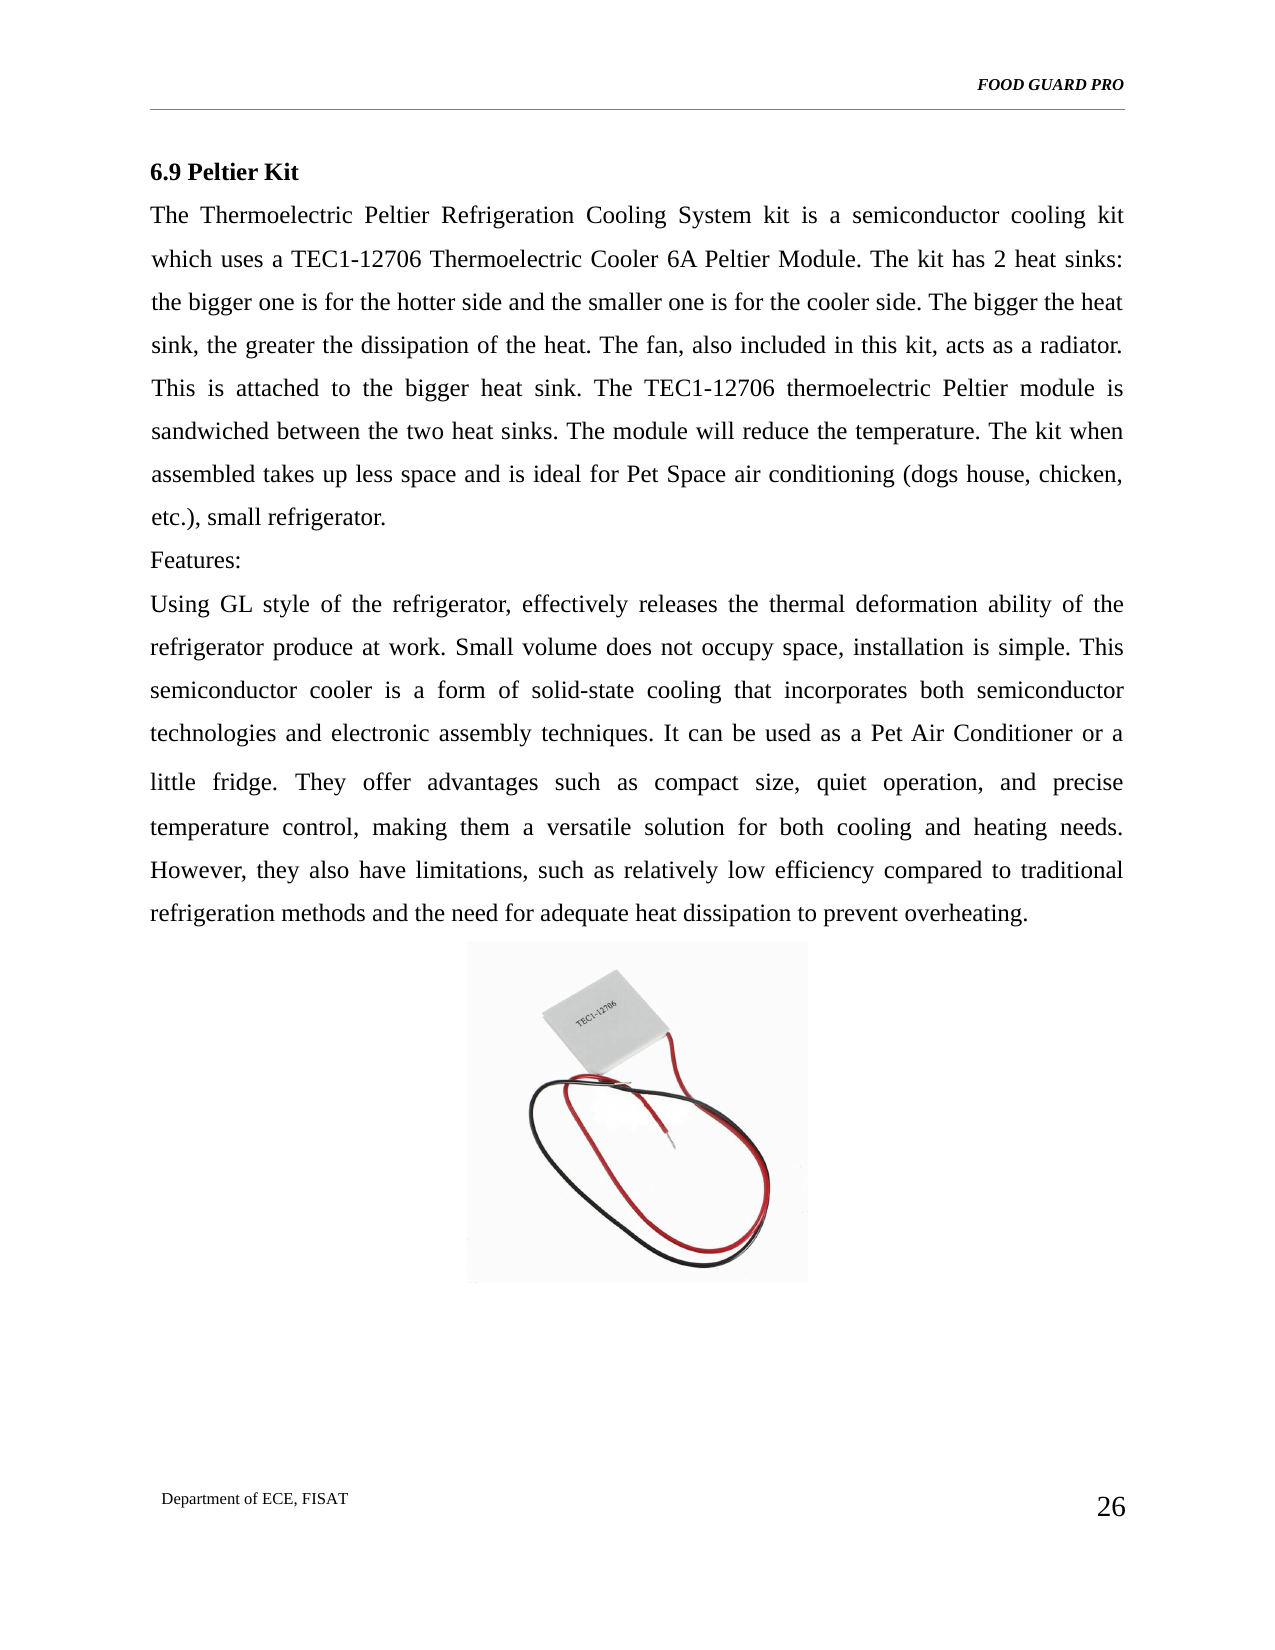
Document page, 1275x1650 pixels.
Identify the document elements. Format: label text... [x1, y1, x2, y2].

text 6.9 Peltier Kit [150, 157, 1125, 186]
text Features: [150, 546, 1125, 574]
text Using GL style of the refrigerator, effectively releases the thermal deformation ability of the refrigerator produce at work. Small volume does not occupy space, installation is simple. This semiconductor cooler is a form of solid-state cooling that incorporates both semiconductor technologies and electronic assembly techniques. It can be used as a Pet Air Conditioner or a little fridge. They offer advantages such as compact size, quiet operation, and precise temperature control, making them a versatile solution for both cooling and heating needs. However, they also have limitations, such as relatively low efficiency compared to traditional refrigeration methods and the need for adequate heat dissipation to prevent overheating. [150, 589, 1125, 927]
text The Thermoelectric Peltier Refrigeration Cooling System kit is a semiconductor cooling kit which uses a TEC1-12706 Thermoelectric Cooler 6A Peltier Module. The kit has 2 heat sinks: the bigger one is for the hotter side and the smaller one is for the cooler side. The bigger the heat sink, the greater the dissipation of the heat. The fan, also included in this kit, acts as a radiator. This is attached to the bigger heat sink. The TEC1-12706 thermoelectric Peltier module is sandwiched between the two heat sinks. The module will reduce the temperature. The kit when assembled takes up less space and is ideal for Pet Space air conditioning (dogs house, chicken, etc.), small refrigerator. [150, 201, 1125, 531]
